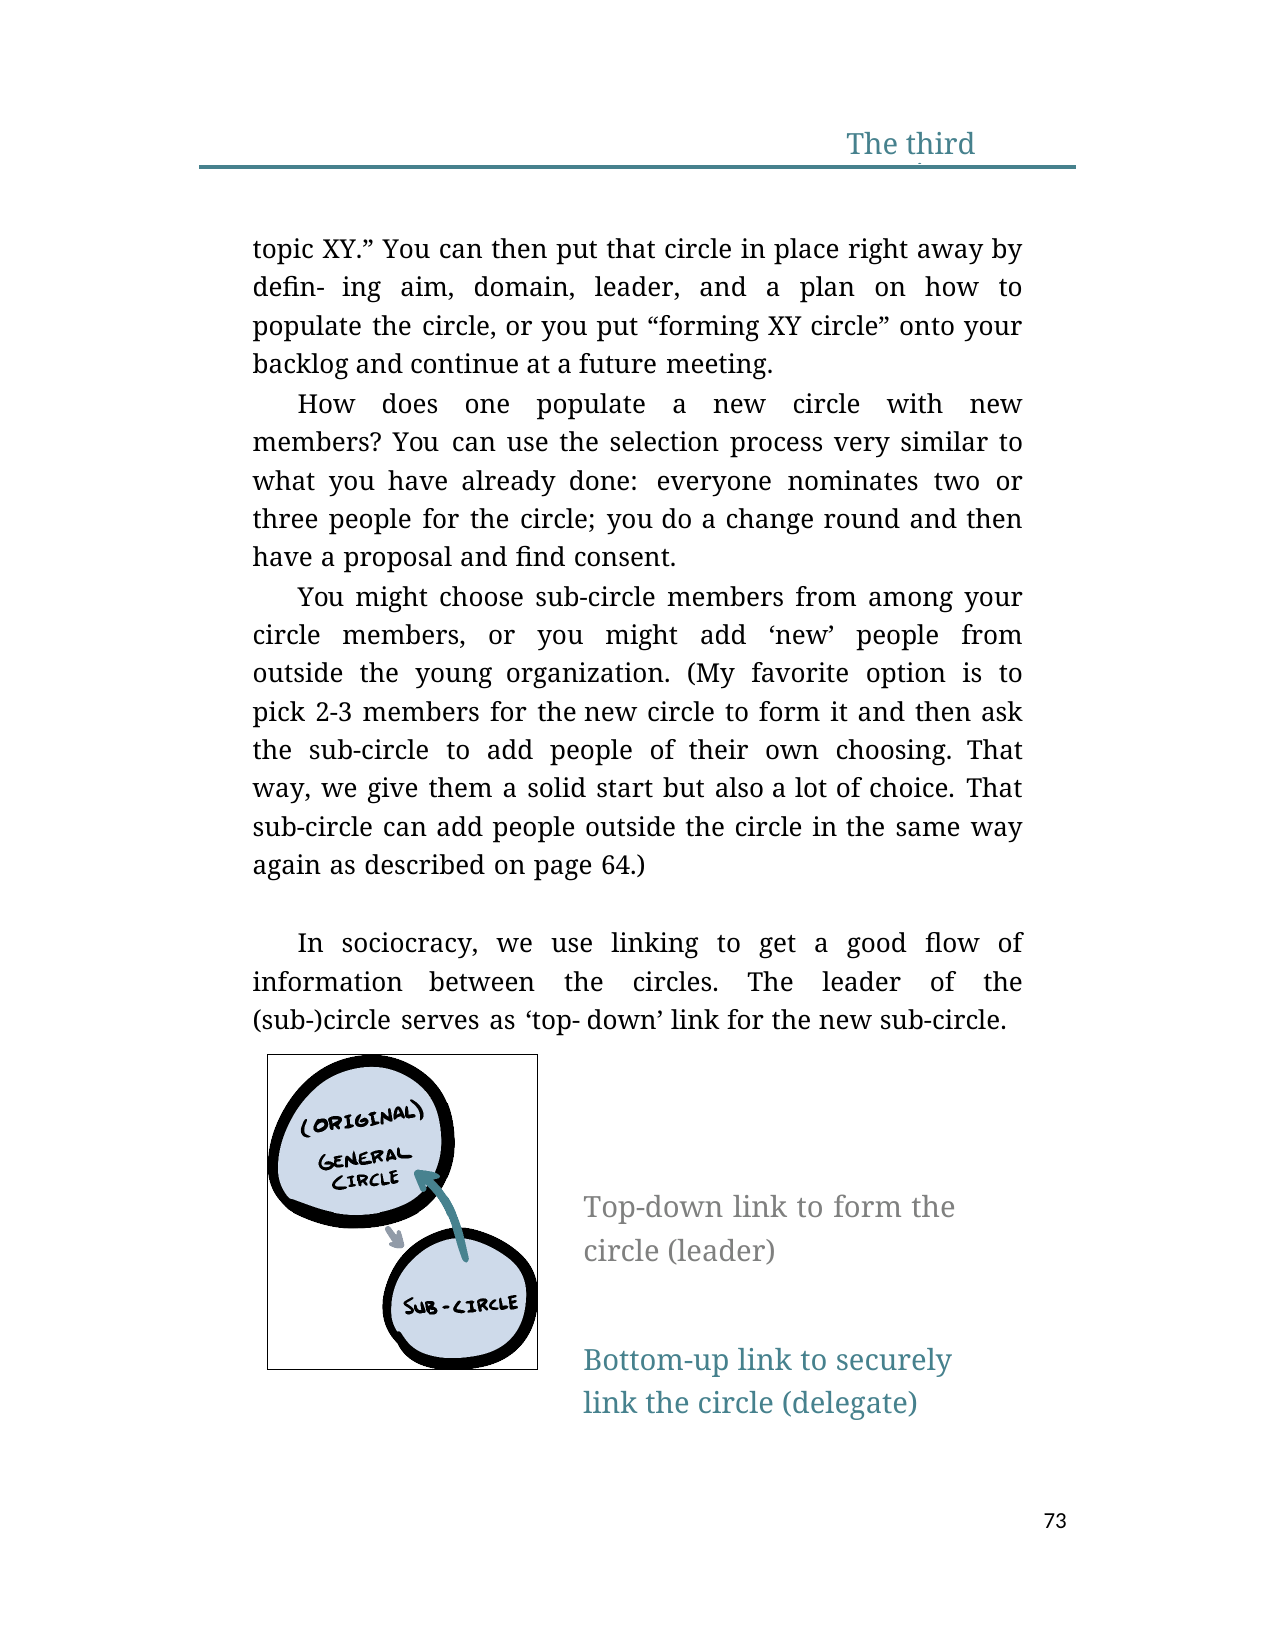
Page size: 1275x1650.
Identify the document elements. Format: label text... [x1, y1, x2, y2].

subtitle Bottom-up link to securely link the circle (delegate) [583, 1339, 976, 1422]
text topic XY.” You can then put that circle in place right away by defin- ing aim, domain, leader, and a plan on how to populate the circle, or you put “forming XY circle” onto your backlog and continue at a future meeting. [252, 231, 1023, 381]
picture [268, 1055, 537, 1369]
text In sociocracy, we use linking to get a good flow of information between the circles. The leader of the (sub-)circle serves as ‘top- down’ link for the new sub-circle. [252, 925, 1023, 1037]
subtitle Top-down link to form the circle (leader) [583, 1186, 976, 1270]
text How does one populate a new circle with new members? You can use the selection process very similar to what you have already done: everyone nominates two or three people for the circle; you do a change round and then have a proposal and find consent. [252, 385, 1023, 574]
text You might choose sub-circle members from among your circle members, or you might add ‘new’ people from outside the young organization. (My favorite option is to pick 2-3 members for the new circle to form it and then ask the sub-circle to add people of their own choosing. That way, we give them a solid start but also a lot of choice. That sub-circle can add people outside the circle in the same way again as described on page 64.) [252, 578, 1023, 882]
